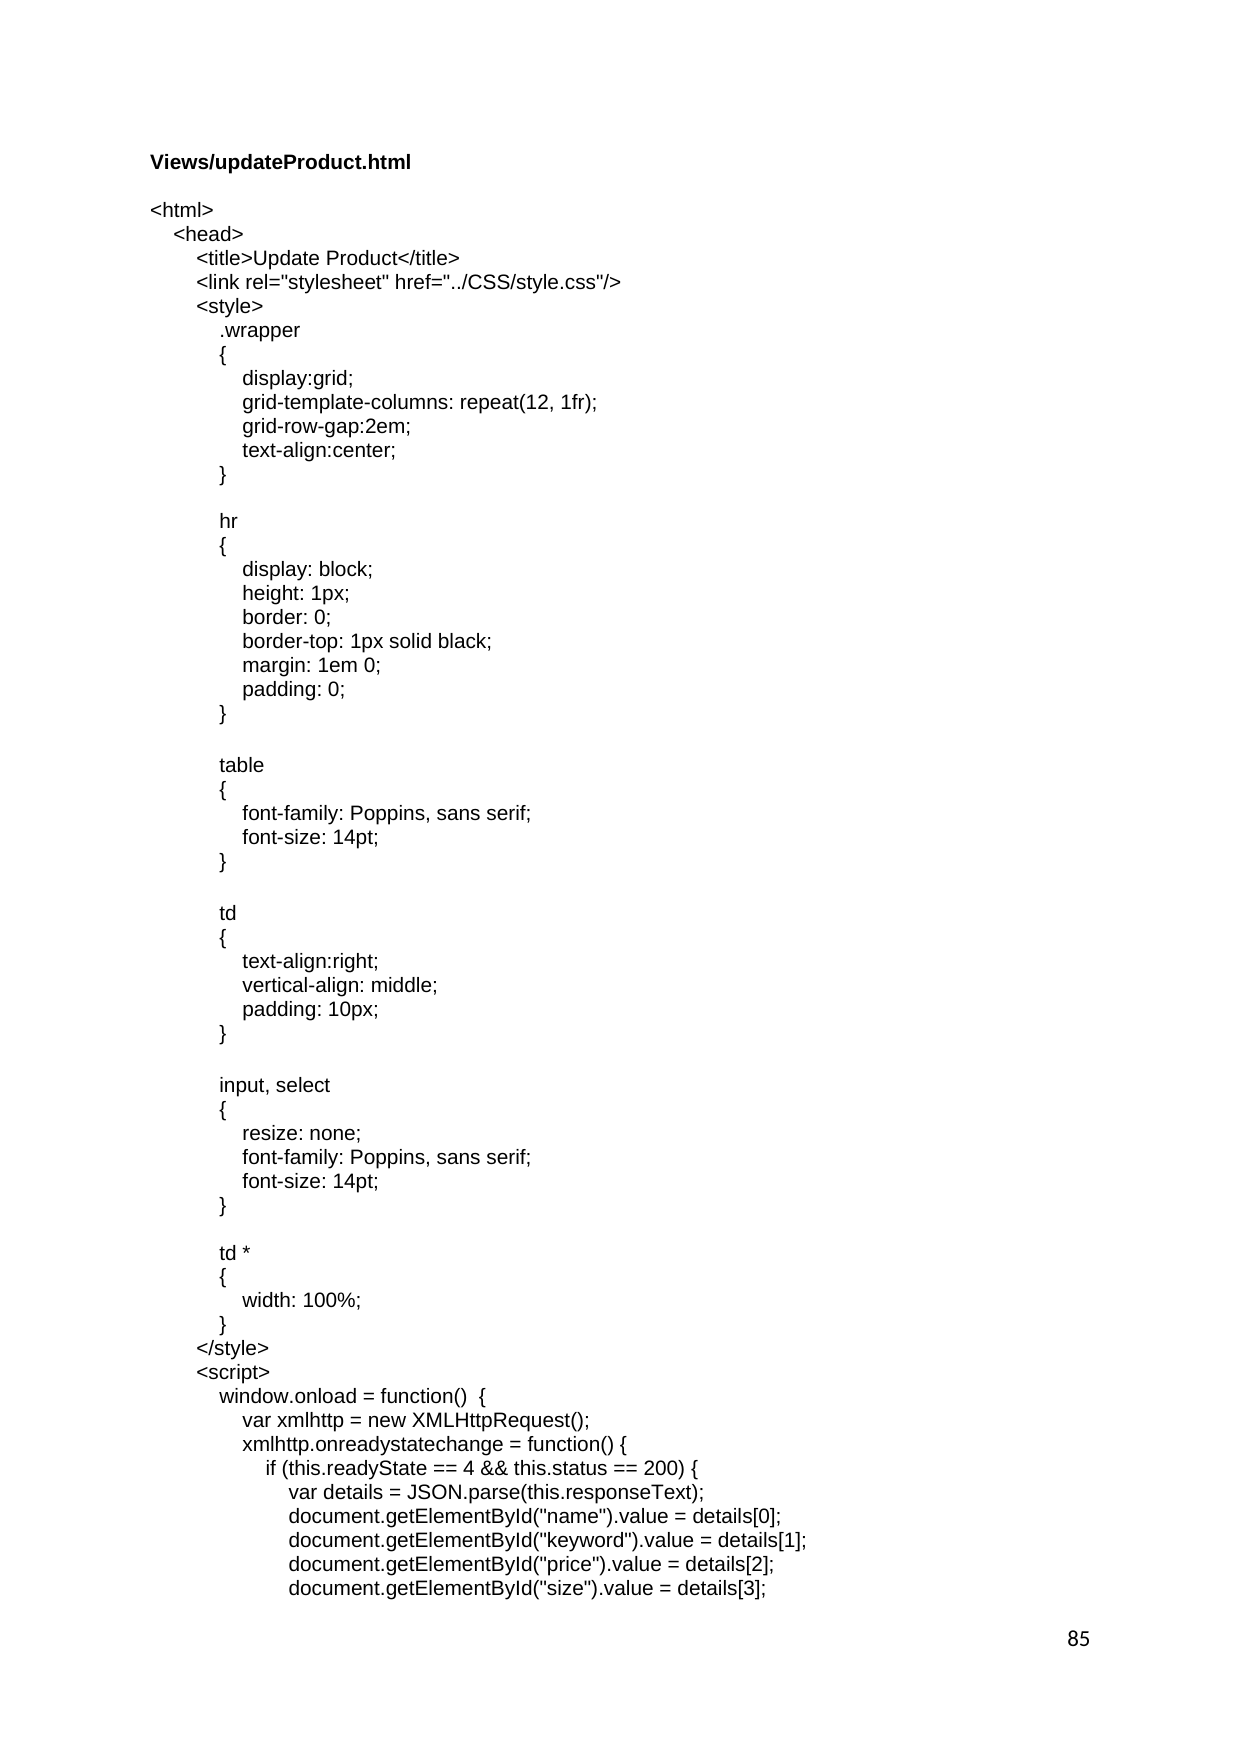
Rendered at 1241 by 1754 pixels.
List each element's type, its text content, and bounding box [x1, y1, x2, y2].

text margin: 1em 0; [150, 653, 1090, 677]
text </style> [150, 1336, 1090, 1360]
text <script> [150, 1360, 1090, 1384]
text text-align:center; [150, 437, 1090, 461]
text display:grid; [150, 366, 1090, 389]
text document.getElementById("name").value = details[0]; [150, 1504, 1090, 1528]
text } [150, 461, 1090, 485]
text Views/updateProduct.html [150, 150, 1090, 174]
text td [150, 901, 1090, 925]
text if (this.readyState == 4 && this.status == 200) { [150, 1456, 1090, 1480]
text var xmlhttp = new XMLHttpRequest(); [150, 1408, 1090, 1432]
text } [150, 701, 1090, 725]
text font-family: Poppins, sans serif; [150, 801, 1090, 825]
text <link rel="stylesheet" href="../CSS/style.css"/> [150, 270, 1090, 294]
text } [150, 1021, 1090, 1044]
text xmlhttp.onreadystatechange = function() { [150, 1432, 1090, 1456]
text resize: none; [150, 1121, 1090, 1144]
text hr [150, 509, 1090, 533]
text width: 100%; [150, 1288, 1090, 1312]
text <style> [150, 294, 1090, 318]
text { [150, 777, 1090, 801]
text { [150, 533, 1090, 557]
text grid-template-columns: repeat(12, 1fr); [150, 389, 1090, 413]
text document.getElementById("size").value = details[3]; [150, 1576, 1090, 1600]
text padding: 10px; [150, 997, 1090, 1021]
text height: 1px; [150, 581, 1090, 605]
text table [150, 753, 1090, 777]
text .wrapper [150, 318, 1090, 342]
text } [150, 1312, 1090, 1336]
text font-size: 14pt; [150, 1168, 1090, 1192]
text document.getElementById("price").value = details[2]; [150, 1552, 1090, 1576]
text font-family: Poppins, sans serif; [150, 1144, 1090, 1168]
text text-align:right; [150, 949, 1090, 973]
text input, select [150, 1073, 1090, 1097]
text border: 0; [150, 605, 1090, 629]
text { [150, 1264, 1090, 1288]
text { [150, 925, 1090, 949]
text font-size: 14pt; [150, 825, 1090, 849]
text display: block; [150, 557, 1090, 581]
text var details = JSON.parse(this.responseText); [150, 1480, 1090, 1504]
text { [150, 1097, 1090, 1121]
text grid-row-gap:2em; [150, 413, 1090, 437]
text border-top: 1px solid black; [150, 629, 1090, 653]
text document.getElementById("keyword").value = details[1]; [150, 1528, 1090, 1552]
text window.onload = function() { [150, 1384, 1090, 1408]
text <html> [150, 198, 1090, 222]
text } [150, 849, 1090, 873]
text { [150, 342, 1090, 366]
text padding: 0; [150, 677, 1090, 701]
text <head> [150, 222, 1090, 246]
text vertical-align: middle; [150, 973, 1090, 997]
text td * [150, 1240, 1090, 1264]
text <title>Update Product</title> [150, 246, 1090, 270]
text } [150, 1192, 1090, 1216]
